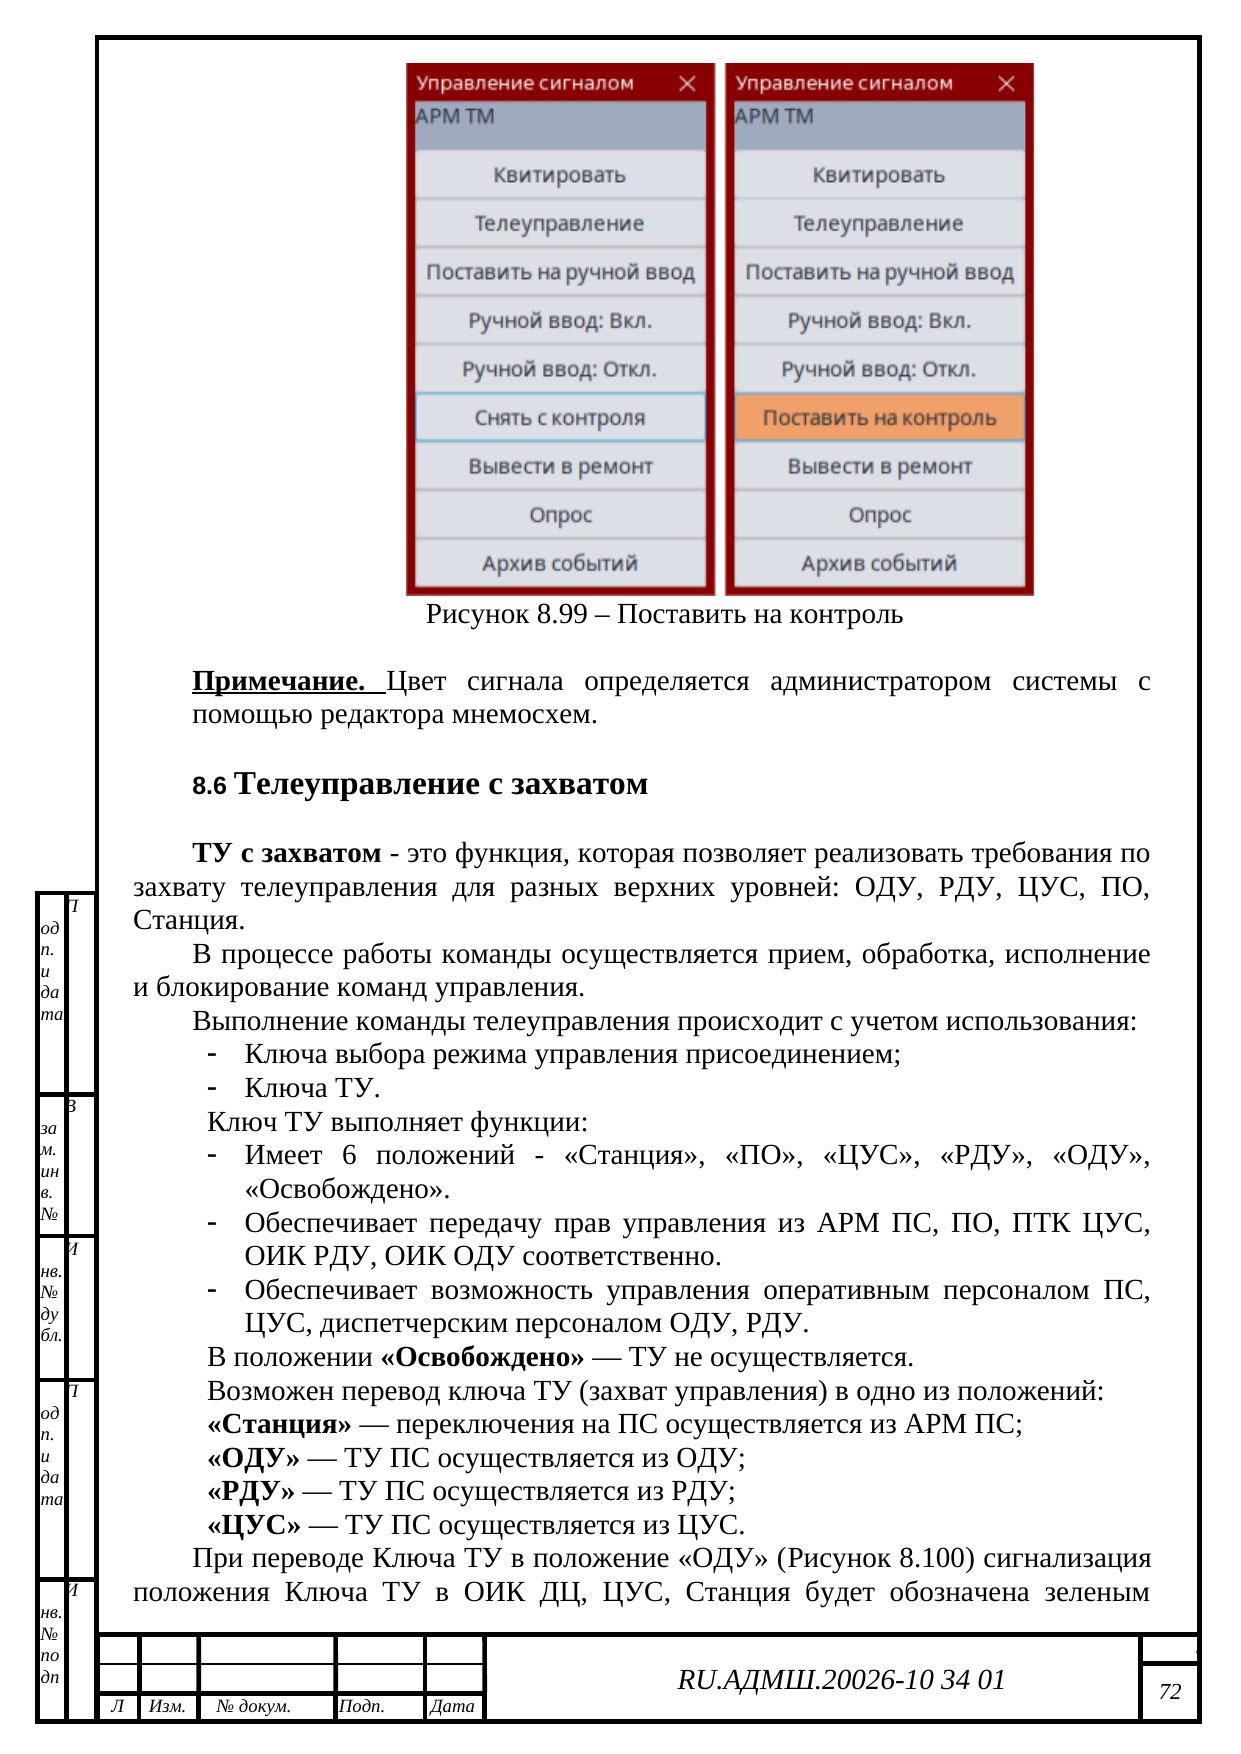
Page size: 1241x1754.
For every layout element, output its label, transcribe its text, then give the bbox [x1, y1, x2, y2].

text Ключ ТУ выполняет функции: [133, 1104, 1152, 1137]
text В положении «Освобождено» — ТУ не осуществляется. [133, 1339, 1152, 1373]
text «ЦУС» — ТУ ПС осуществляется из ЦУС. [133, 1507, 1152, 1540]
list Обеспечивает передачу прав управления из АРМ ПС, ПО, ПТК ЦУС, ОИК РДУ, ОИК ОДУ соответственно. [207, 1205, 1152, 1272]
text ТУ с захватом - это функция, которая позволяет реализовать требования по захвату телеуправления для разных верхних уровней: ОДУ, РДУ, ЦУС, ПО, Станция. [133, 835, 1152, 936]
text «Станция» — переключения на ПС осуществляется из АРМ ПС; [133, 1406, 1152, 1440]
text Выполнение команды телеуправления происходит с учетом использования: [133, 1003, 1152, 1037]
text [133, 1540, 1152, 1607]
list Ключа выбора режима управления присоединением; [207, 1037, 1152, 1070]
text В процессе работы команды осуществляется прием, обработка, исполнение и блокирование команд управления. [133, 936, 1152, 1003]
text «РДУ» — ТУ ПС осуществляется из РДУ; [133, 1473, 1152, 1507]
subtitle Телеуправление с захватом [133, 763, 1152, 802]
list Ключа ТУ. [207, 1070, 1152, 1104]
picture [406, 63, 1035, 596]
text Возможен перевод ключа ТУ (захват управления) в одно из положений: [133, 1373, 1152, 1406]
text «ОДУ» — ТУ ПС осуществляется из ОДУ; [133, 1440, 1152, 1473]
list Имеет 6 положений - «Станция», «ПО», «ЦУС», «РДУ», «ОДУ», «Освобождено». [207, 1137, 1152, 1205]
text Примечание. Цвет сигнала определяется администратором системы с помощью редактора мнемосхем. [192, 663, 1152, 730]
list Обеспечивает возможность управления оперативным персоналом ПС, ЦУС, диспетчерским персоналом ОДУ, РДУ. [207, 1272, 1152, 1339]
